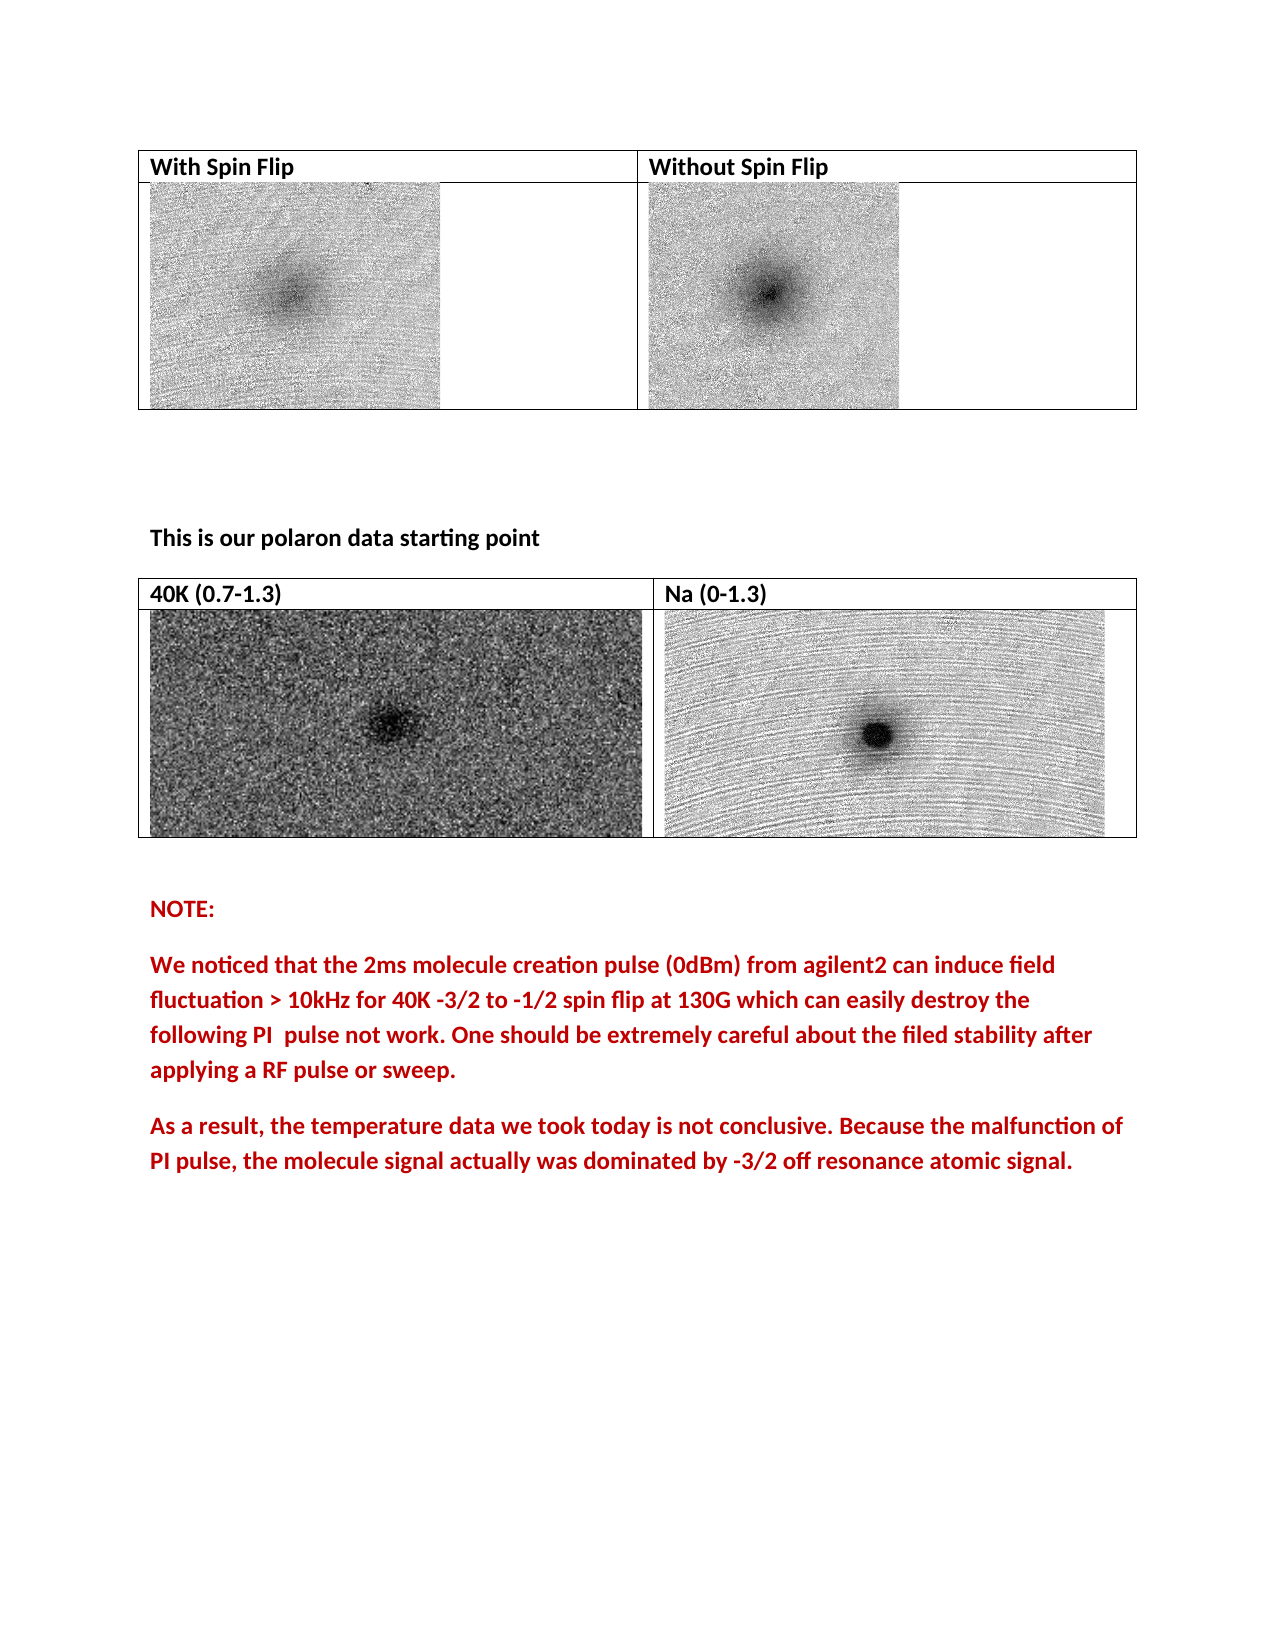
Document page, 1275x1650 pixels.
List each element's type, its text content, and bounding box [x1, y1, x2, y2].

picture [150, 610, 643, 837]
table_header Without Spin Flip [638, 151, 1136, 182]
table_cell [643, 610, 653, 837]
text This is our polaron data starting point [150, 522, 1125, 552]
table_header Na (0-1.3) [654, 579, 1136, 609]
picture [150, 182, 440, 409]
table_cell [654, 610, 664, 837]
picture [648, 182, 900, 409]
table_cell [139, 610, 150, 837]
picture [664, 610, 1105, 837]
table_cell [638, 183, 648, 409]
table_cell [440, 183, 637, 409]
text NOTE: [150, 893, 1125, 924]
text We noticed that the 2ms molecule creation pulse (0dBm) from agilent2 can induce field fluctuation > 10kHz for 40K -3/2 to -1/2 spin flip at 130G which can easily destroy the following PI pulse not work. One should be extremely careful about the filed stability after applying a RF pulse or sweep. [150, 949, 1125, 1085]
table_cell [139, 183, 150, 409]
table_header With Spin Flip [139, 151, 637, 182]
table_header 40K (0.7-1.3) [139, 579, 653, 609]
text As a result, the temperature data we took today is not conclusive. Because the malfunction of PI pulse, the molecule signal actually was dominated by -3/2 off resonance atomic signal. [150, 1110, 1125, 1176]
table_cell [1105, 610, 1136, 837]
table_cell [900, 183, 1136, 409]
